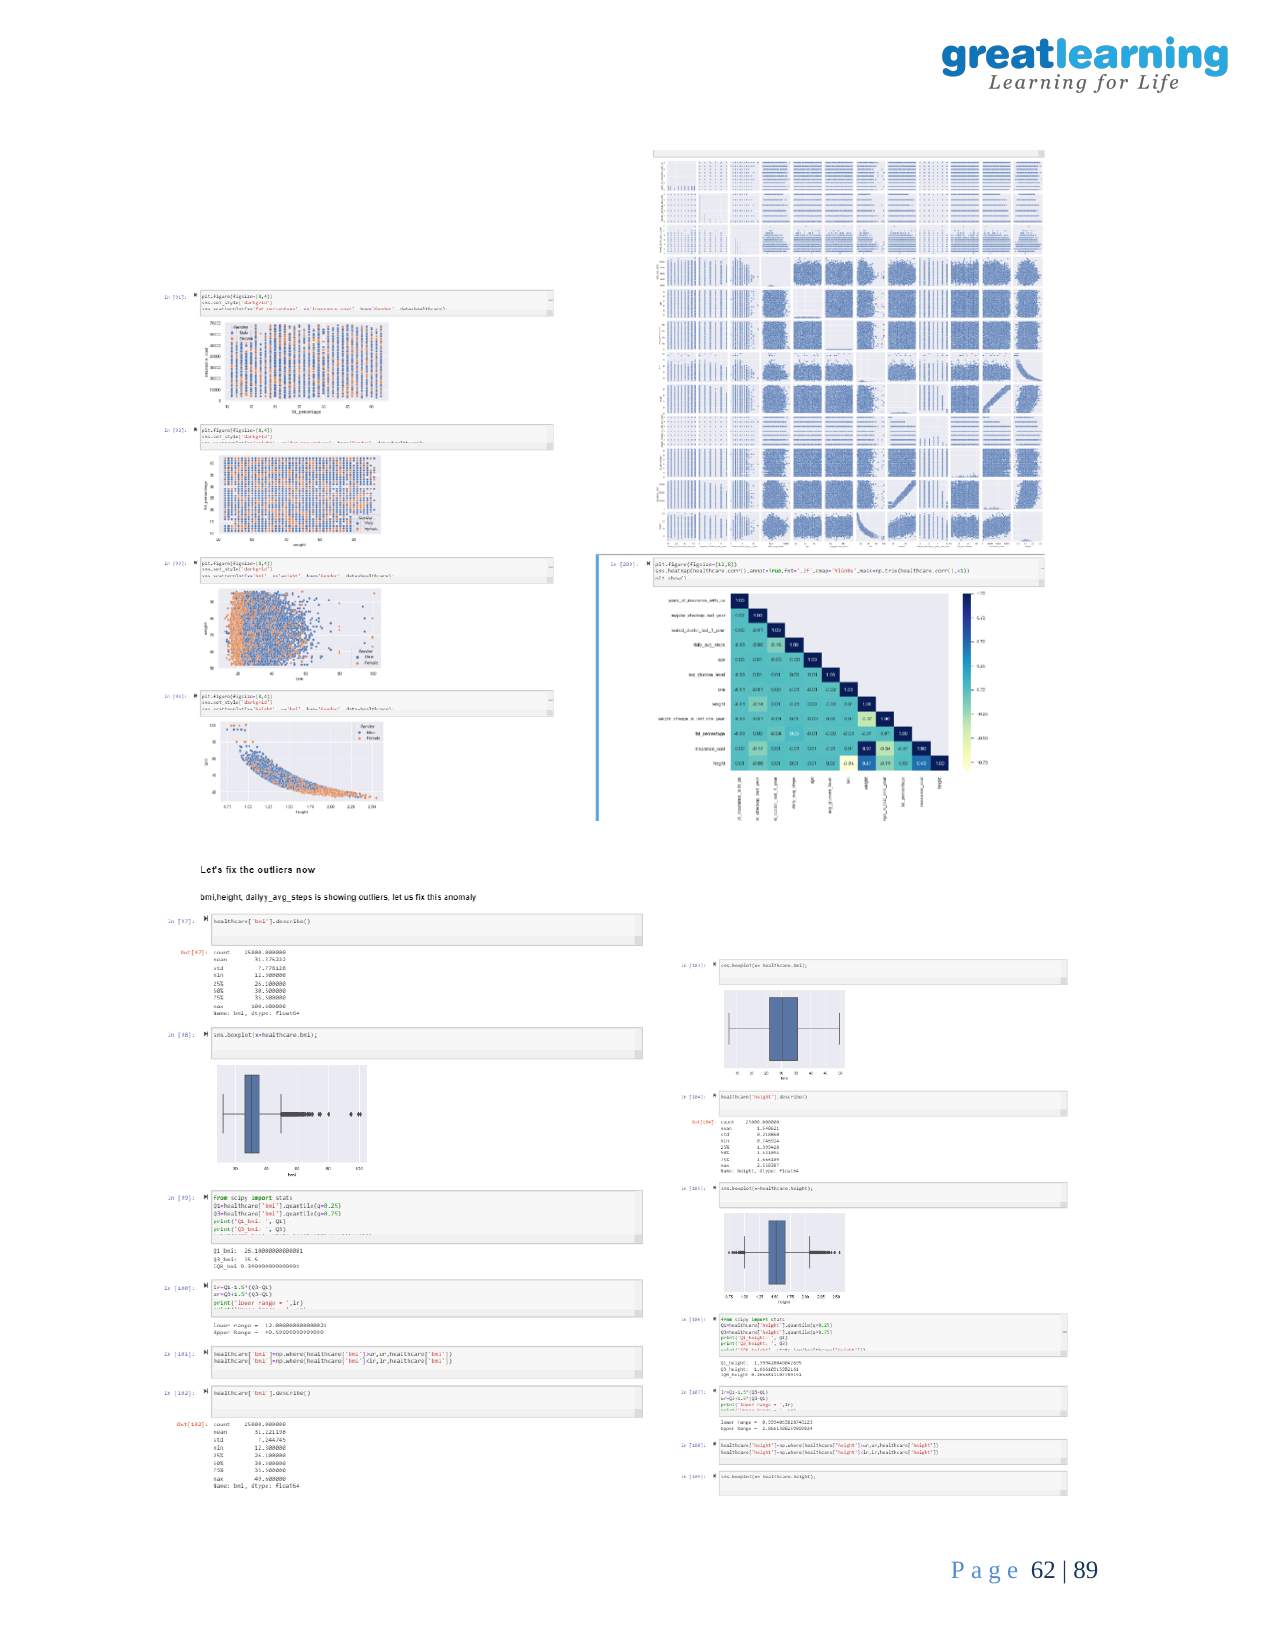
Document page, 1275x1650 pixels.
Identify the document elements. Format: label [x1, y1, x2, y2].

picture [669, 958, 1072, 1496]
picture [941, 35, 1229, 94]
picture [150, 287, 556, 821]
picture [593, 150, 1045, 821]
picture [150, 857, 647, 1496]
